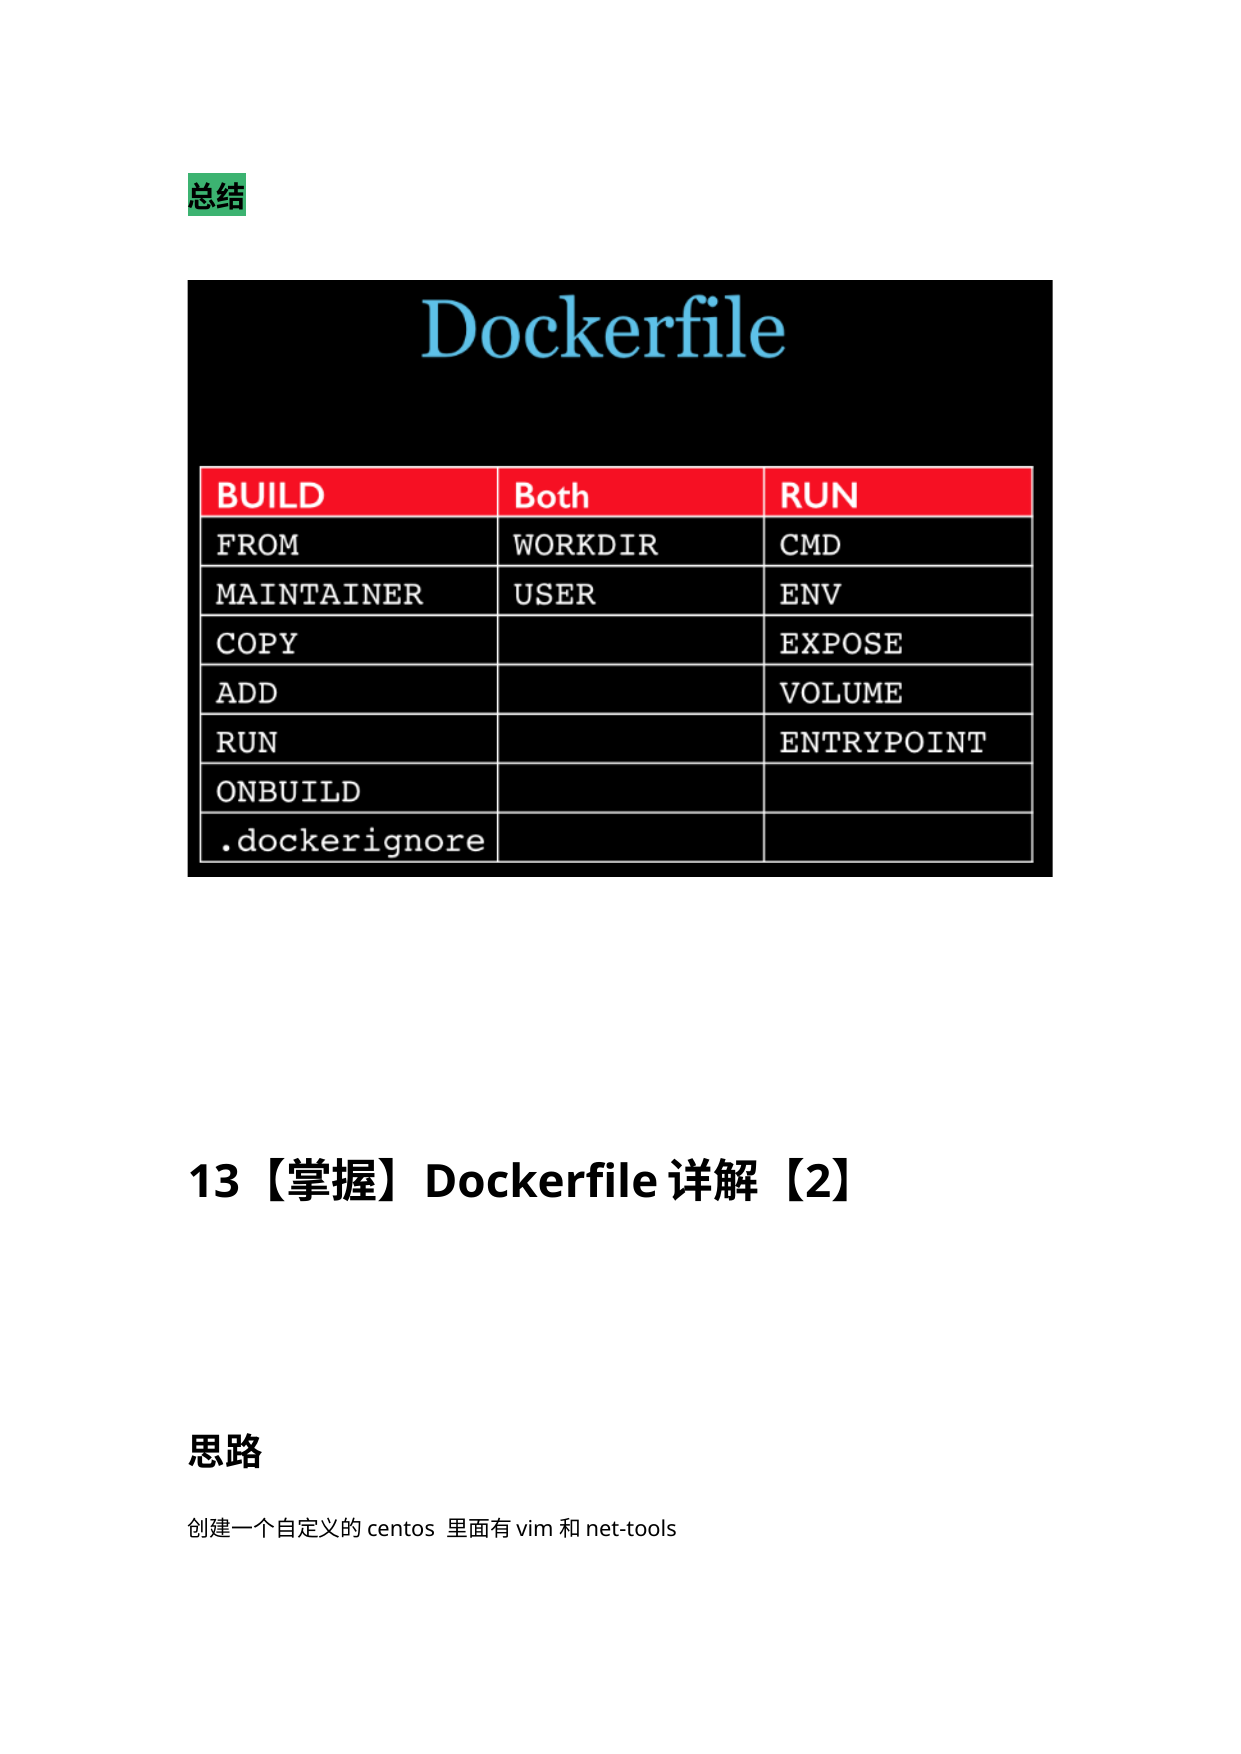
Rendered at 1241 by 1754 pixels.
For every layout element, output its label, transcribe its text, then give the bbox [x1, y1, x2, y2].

subtitle 思路 [187, 1416, 1053, 1481]
text 创建一个自定义的centos 里面有vim 和net-tools [187, 1510, 1053, 1543]
subtitle 13【掌握】Dockerfile详解【2】 [187, 1129, 1053, 1226]
subtitle 总结 [187, 162, 1053, 227]
picture [187, 280, 1053, 877]
